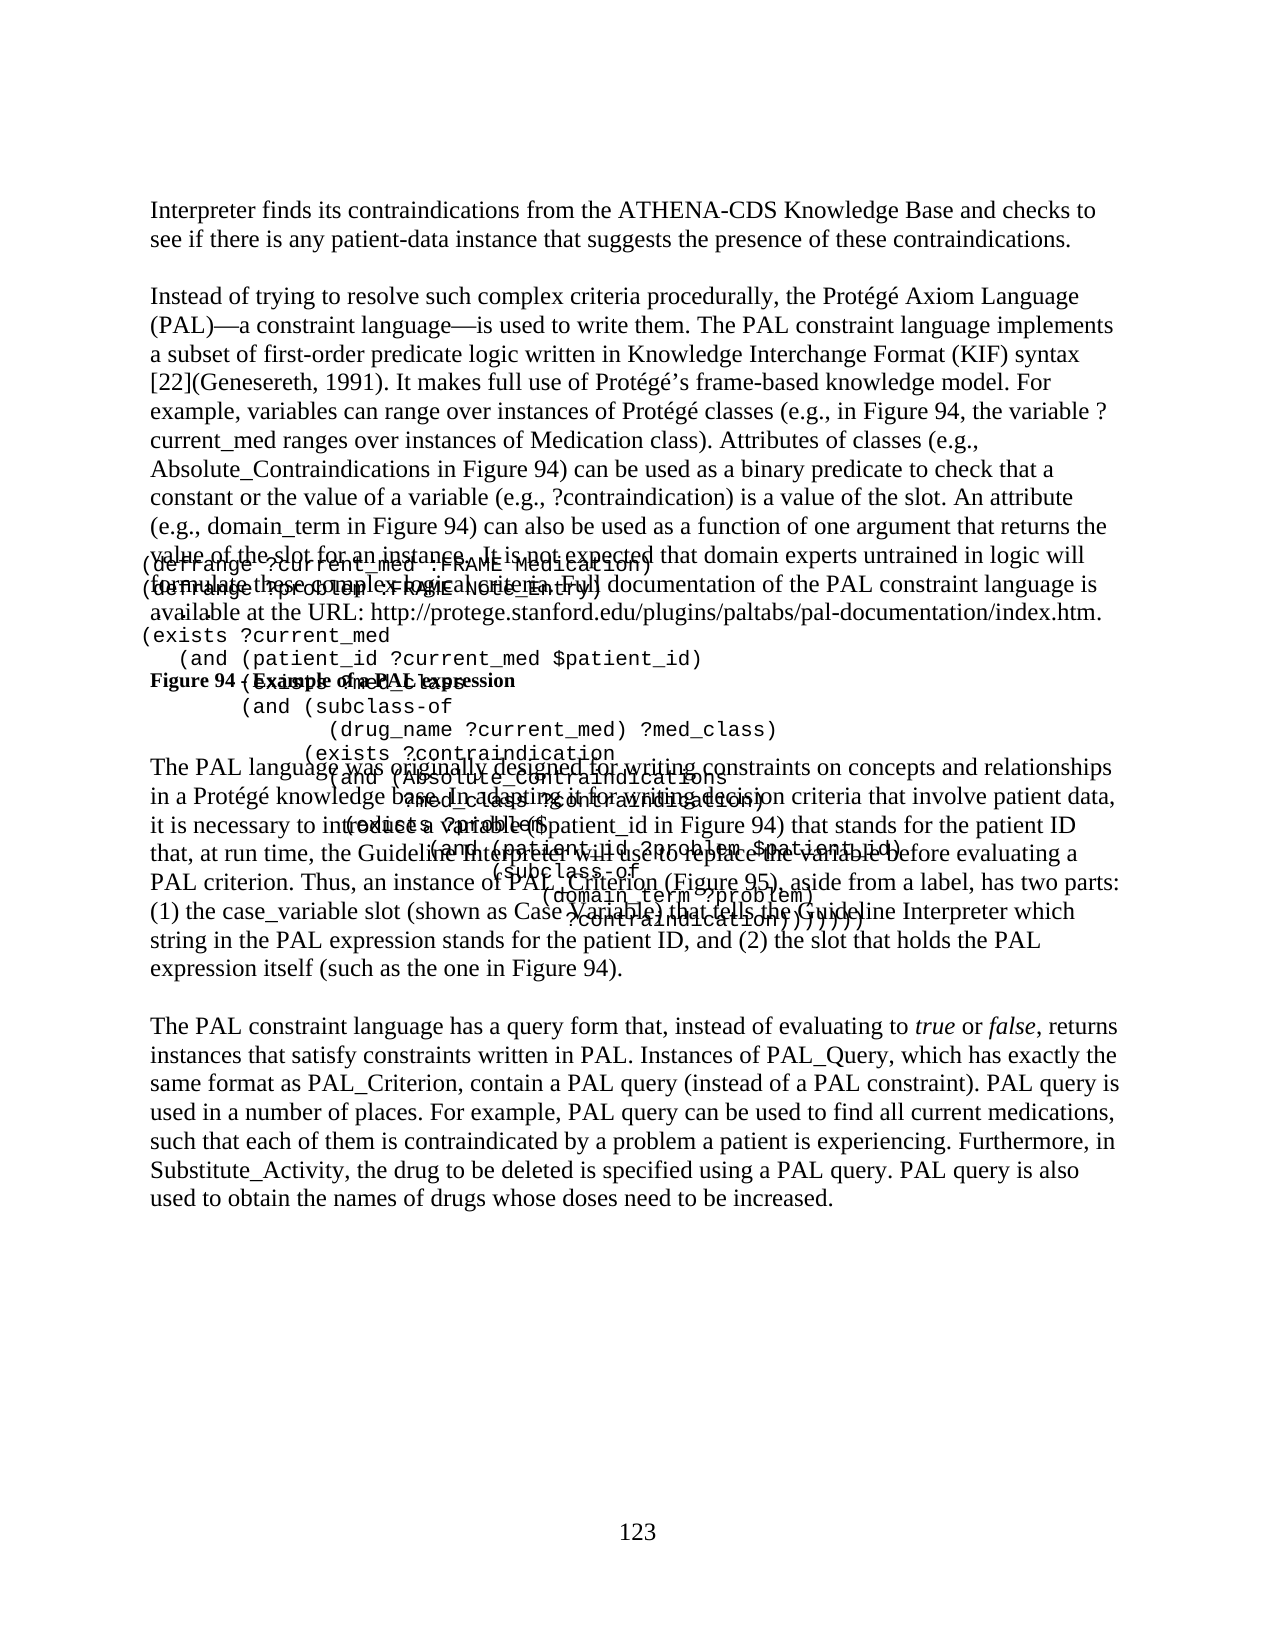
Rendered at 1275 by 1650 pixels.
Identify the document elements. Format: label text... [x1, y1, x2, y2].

text Instead of trying to resolve such complex criteria procedurally, the Protégé Axiom Language (PAL)—a constraint language—is used to write them. The PAL constraint language implements a subset of first-order predicate logic written in Knowledge Interchange Format (KIF) syntax [22](Genesereth, 1991). It makes full use of Protégé’s frame-based knowledge model. For example, variables can range over instances of Protégé classes (e.g., in Figure 94, the variable ?current_med ranges over instances of Medication class). Attributes of classes (e.g., Absolute_Contraindications in Figure 94) can be used as a binary predicate to check that a constant or the value of a variable (e.g., ?contraindication) is a value of the slot. An attribute (e.g., domain_term in Figure 94) can also be used as a function of one argument that returns the value of the slot for an instance. It is not expected that domain experts untrained in logic will formulate these complex logical criteria. Full documentation of the PAL constraint language is available at the URL: http://protege.stanford.edu/plugins/paltabs/pal-documentation/index.htm. [150, 281, 1125, 626]
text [150, 195, 1125, 252]
text The PAL constraint language has a query form that, instead of evaluating to true or false, returns instances that satisfy constraints written in PAL. Instances of PAL_Query, which has exactly the same format as PAL_Criterion, contain a PAL query (instead of a PAL constraint). PAL query is used in a number of places. For example, PAL query can be used to find all current medications, such that each of them is contraindicated by a problem a patient is experiencing. Furthermore, in Substitute_Activity, the drug to be deleted is specified using a PAL query. PAL query is also used to obtain the names of drugs whose doses need to be increased. [150, 1011, 1125, 1212]
